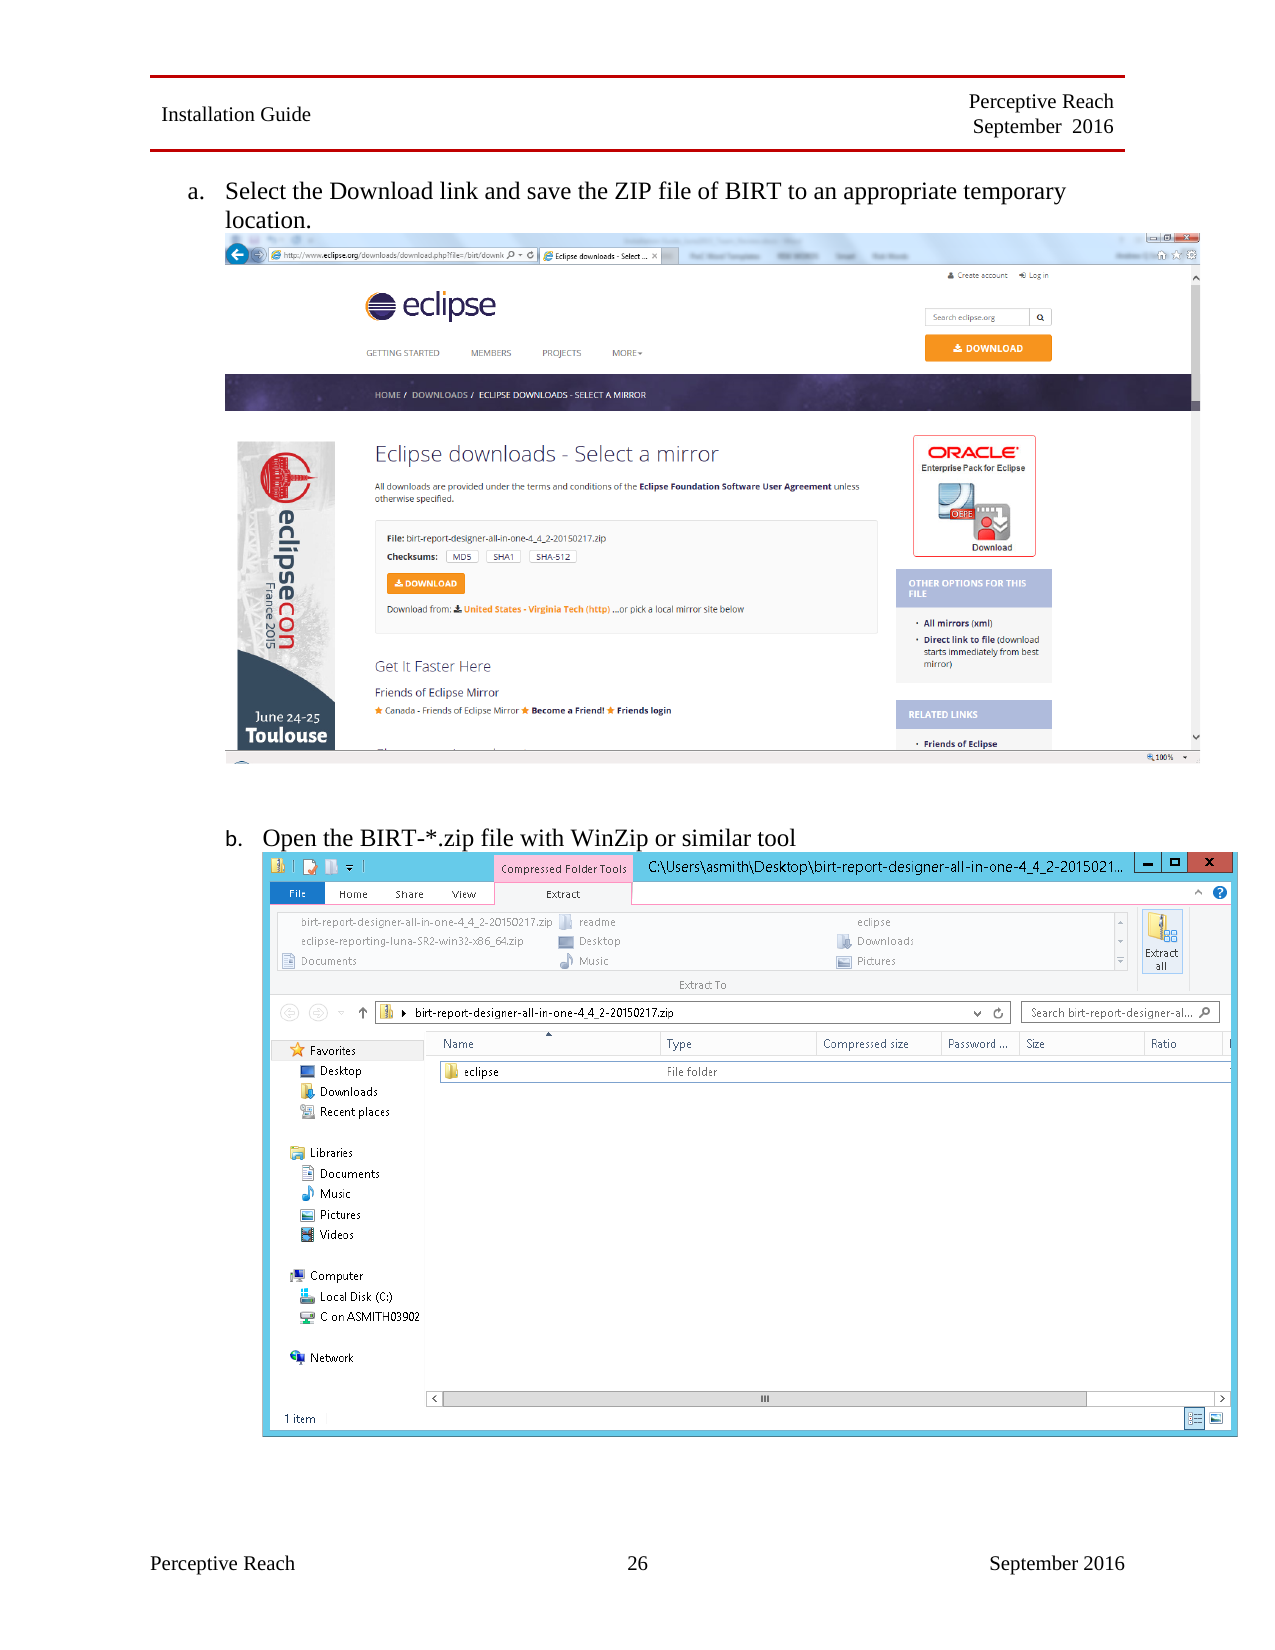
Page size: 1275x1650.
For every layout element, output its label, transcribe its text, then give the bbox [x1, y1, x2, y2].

picture [225, 233, 1200, 764]
picture [262, 852, 1238, 1437]
